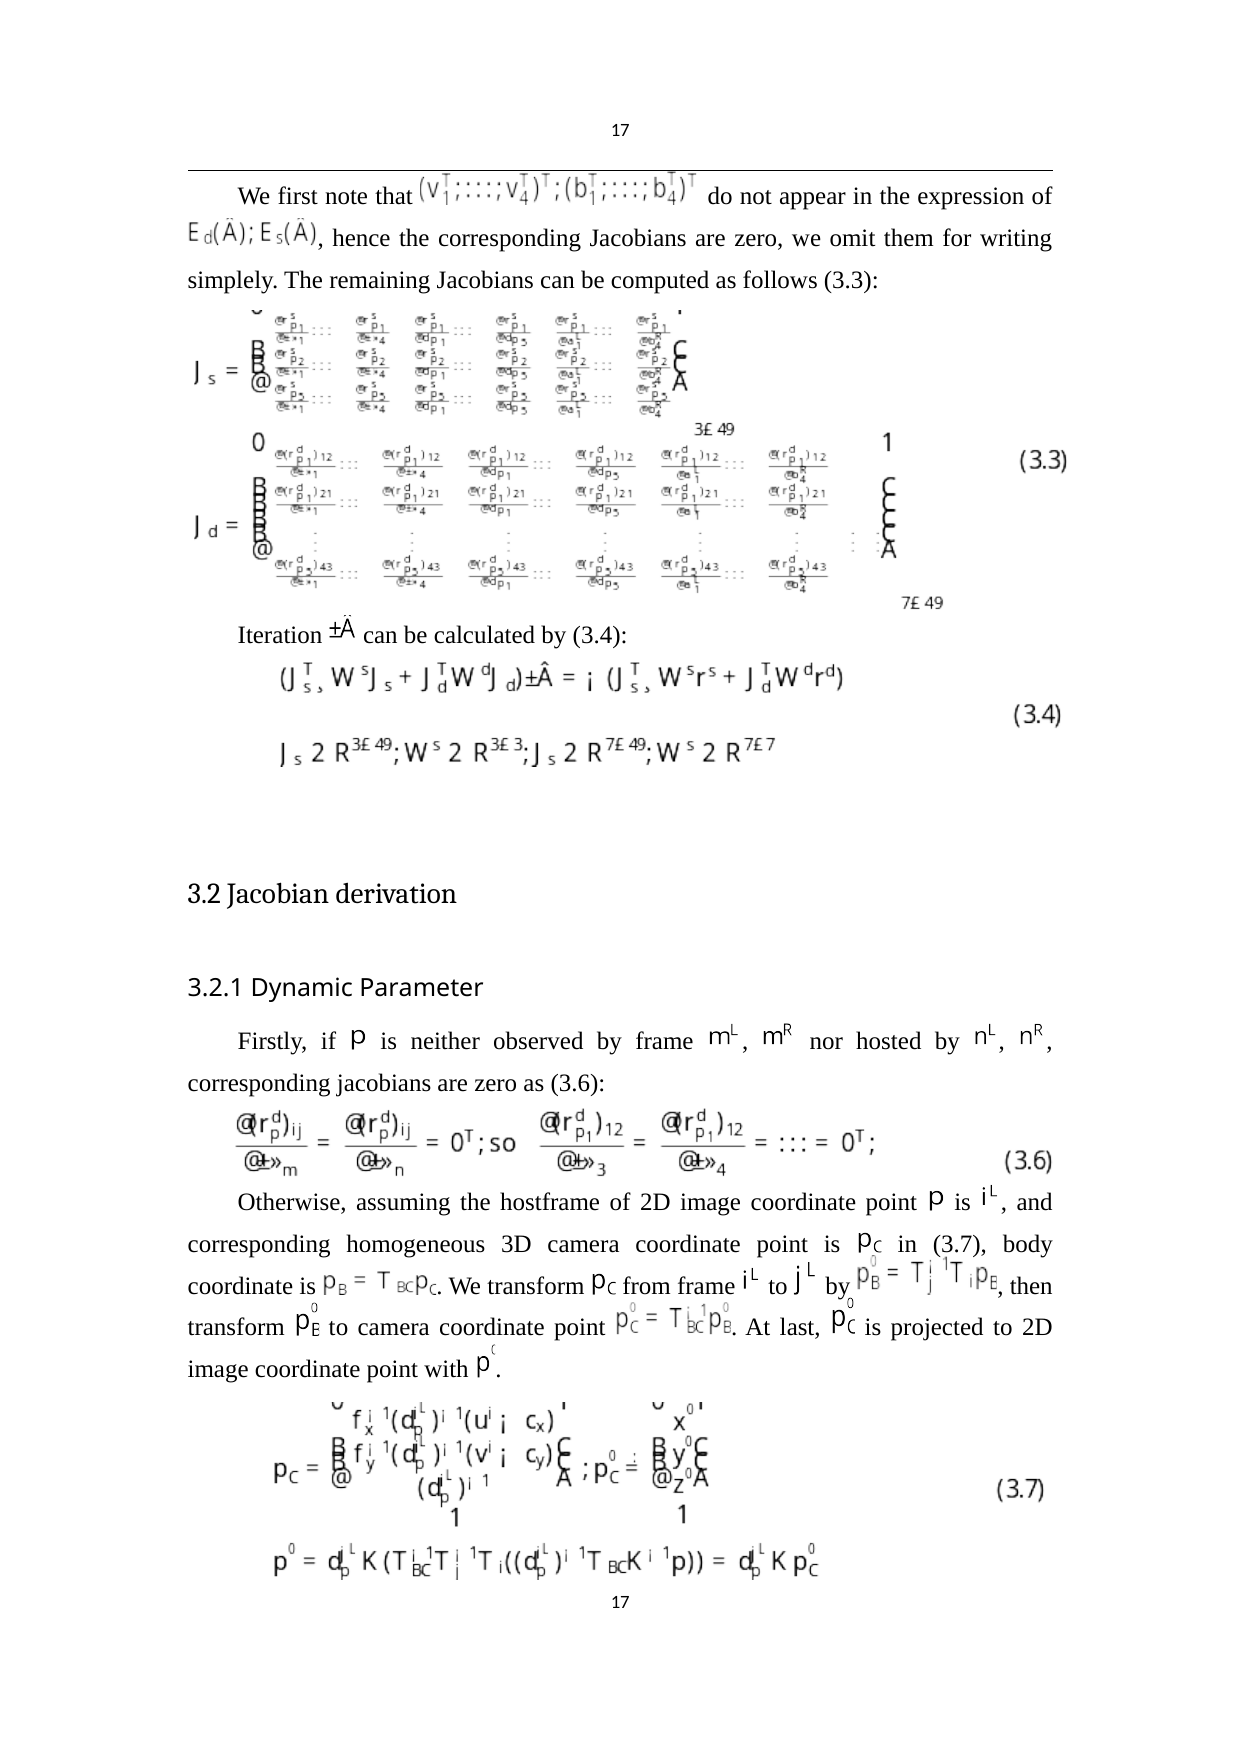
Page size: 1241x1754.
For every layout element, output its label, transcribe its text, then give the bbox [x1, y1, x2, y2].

text Firstly, if is neither observed by frame , nor hosted by , , corresponding jacobians are zero as (3.6): [187, 1016, 1053, 1099]
text Otherwise, assuming the hostframe of 2D image coordinate point is , and corresponding homogeneous 3D camera coordinate point is in (3.7), body coordinate is . We transform from frame to by , then transform to camera coordinate point . At last, is projected to 2D image coordinate point with . [187, 1099, 1053, 1386]
text We first note that do not appear in the expression of , hence the corresponding Jacobians are zero, we omit them for writing simplely. The remaining Jacobians can be computed as follows (3.3): [187, 171, 1053, 296]
subtitle 3.2.1 Dynamic Parameter [187, 962, 1053, 1004]
text Iteration can be calculated by (3.4): [187, 296, 1053, 652]
subtitle 3.2 Jacobian derivation [187, 877, 1053, 911]
